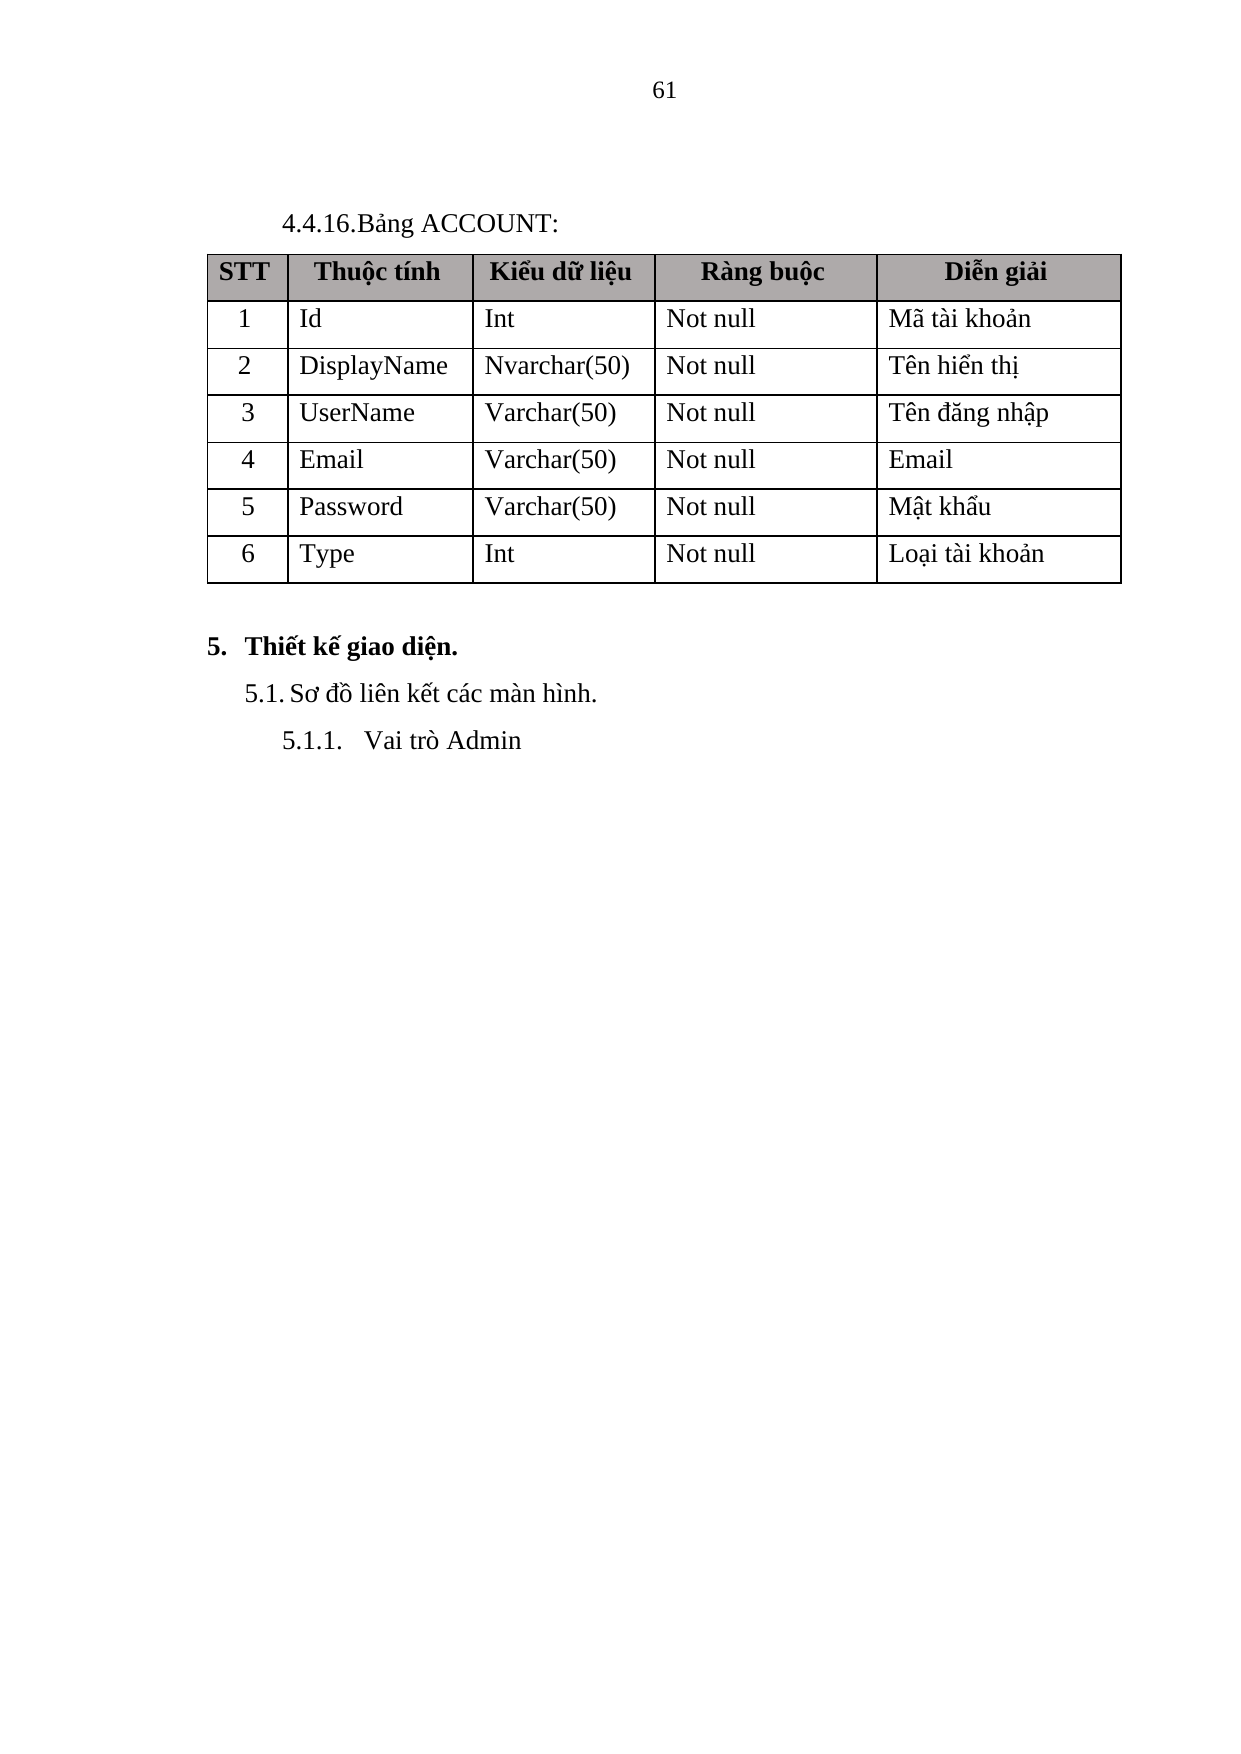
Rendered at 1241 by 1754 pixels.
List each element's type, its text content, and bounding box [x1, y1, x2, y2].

table_cell Int [474, 537, 654, 582]
table_cell Password [289, 490, 472, 535]
table_cell Email [289, 443, 472, 488]
table_cell Not null [656, 443, 876, 488]
table_cell 2 [208, 349, 287, 394]
table_cell Varchar(50) [474, 396, 654, 441]
table_header Thuộc tính [289, 255, 472, 300]
table_cell Varchar(50) [474, 490, 654, 535]
table_cell Nvarchar(50) [474, 349, 654, 394]
table_cell Id [289, 302, 472, 347]
table_header Kiểu dữ liệu [474, 255, 654, 300]
table_cell Varchar(50) [474, 443, 654, 488]
table_cell 3 [208, 396, 287, 441]
table_header Ràng buộc [656, 255, 876, 300]
list Thiết kế giao diện. [207, 631, 1122, 662]
table_cell Mật khẩu [878, 490, 1120, 535]
table_cell Type [289, 537, 472, 582]
table_cell Not null [656, 302, 876, 347]
table_cell Tên hiển thị [878, 349, 1120, 394]
list Vai trò Admin [282, 724, 1122, 755]
table_cell DisplayName [289, 349, 472, 394]
table_cell Email [878, 443, 1120, 488]
table_cell Tên đăng nhập [878, 396, 1120, 441]
table_cell Int [474, 302, 654, 347]
table_cell 4 [208, 443, 287, 488]
table_header STT [208, 255, 287, 300]
table_cell 5 [208, 490, 287, 535]
table_cell Loại tài khoản [878, 537, 1120, 582]
list Bảng ACCOUNT: [282, 207, 1122, 238]
table_cell Mã tài khoản [878, 302, 1120, 347]
list Sơ đồ liên kết các màn hình. [244, 677, 1122, 708]
table_cell Not null [656, 396, 876, 441]
table_cell Not null [656, 349, 876, 394]
table_cell 1 [208, 302, 287, 347]
table_cell 6 [208, 537, 287, 582]
table_cell UserName [289, 396, 472, 441]
table_header Diễn giải [878, 255, 1120, 300]
table_cell Not null [656, 490, 876, 535]
table_cell Not null [656, 537, 876, 582]
